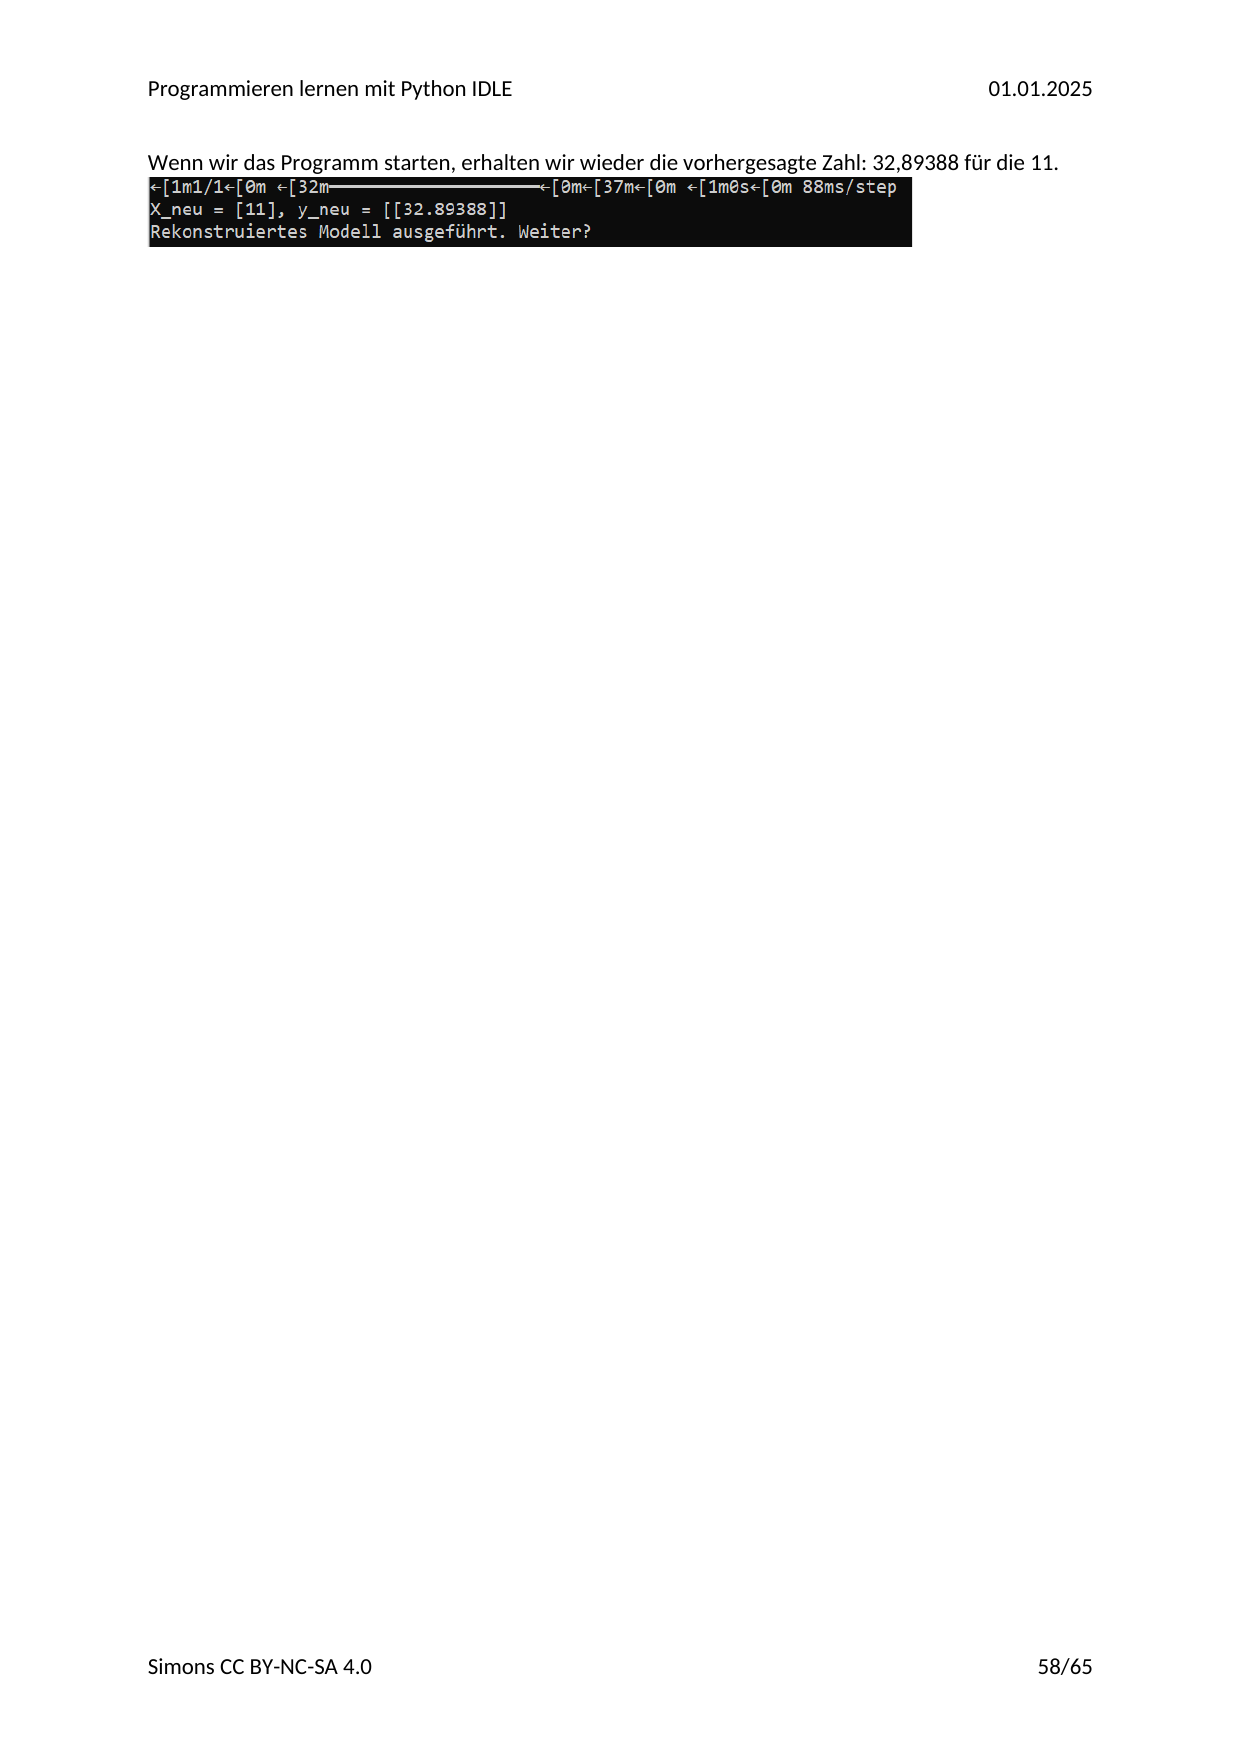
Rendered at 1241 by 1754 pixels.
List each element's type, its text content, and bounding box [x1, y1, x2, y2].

text Wenn wir das Programm starten, erhalten wir wieder die vorhergesagte Zahl: 32,89388 für die 11. [148, 148, 1092, 176]
picture [147, 177, 913, 247]
